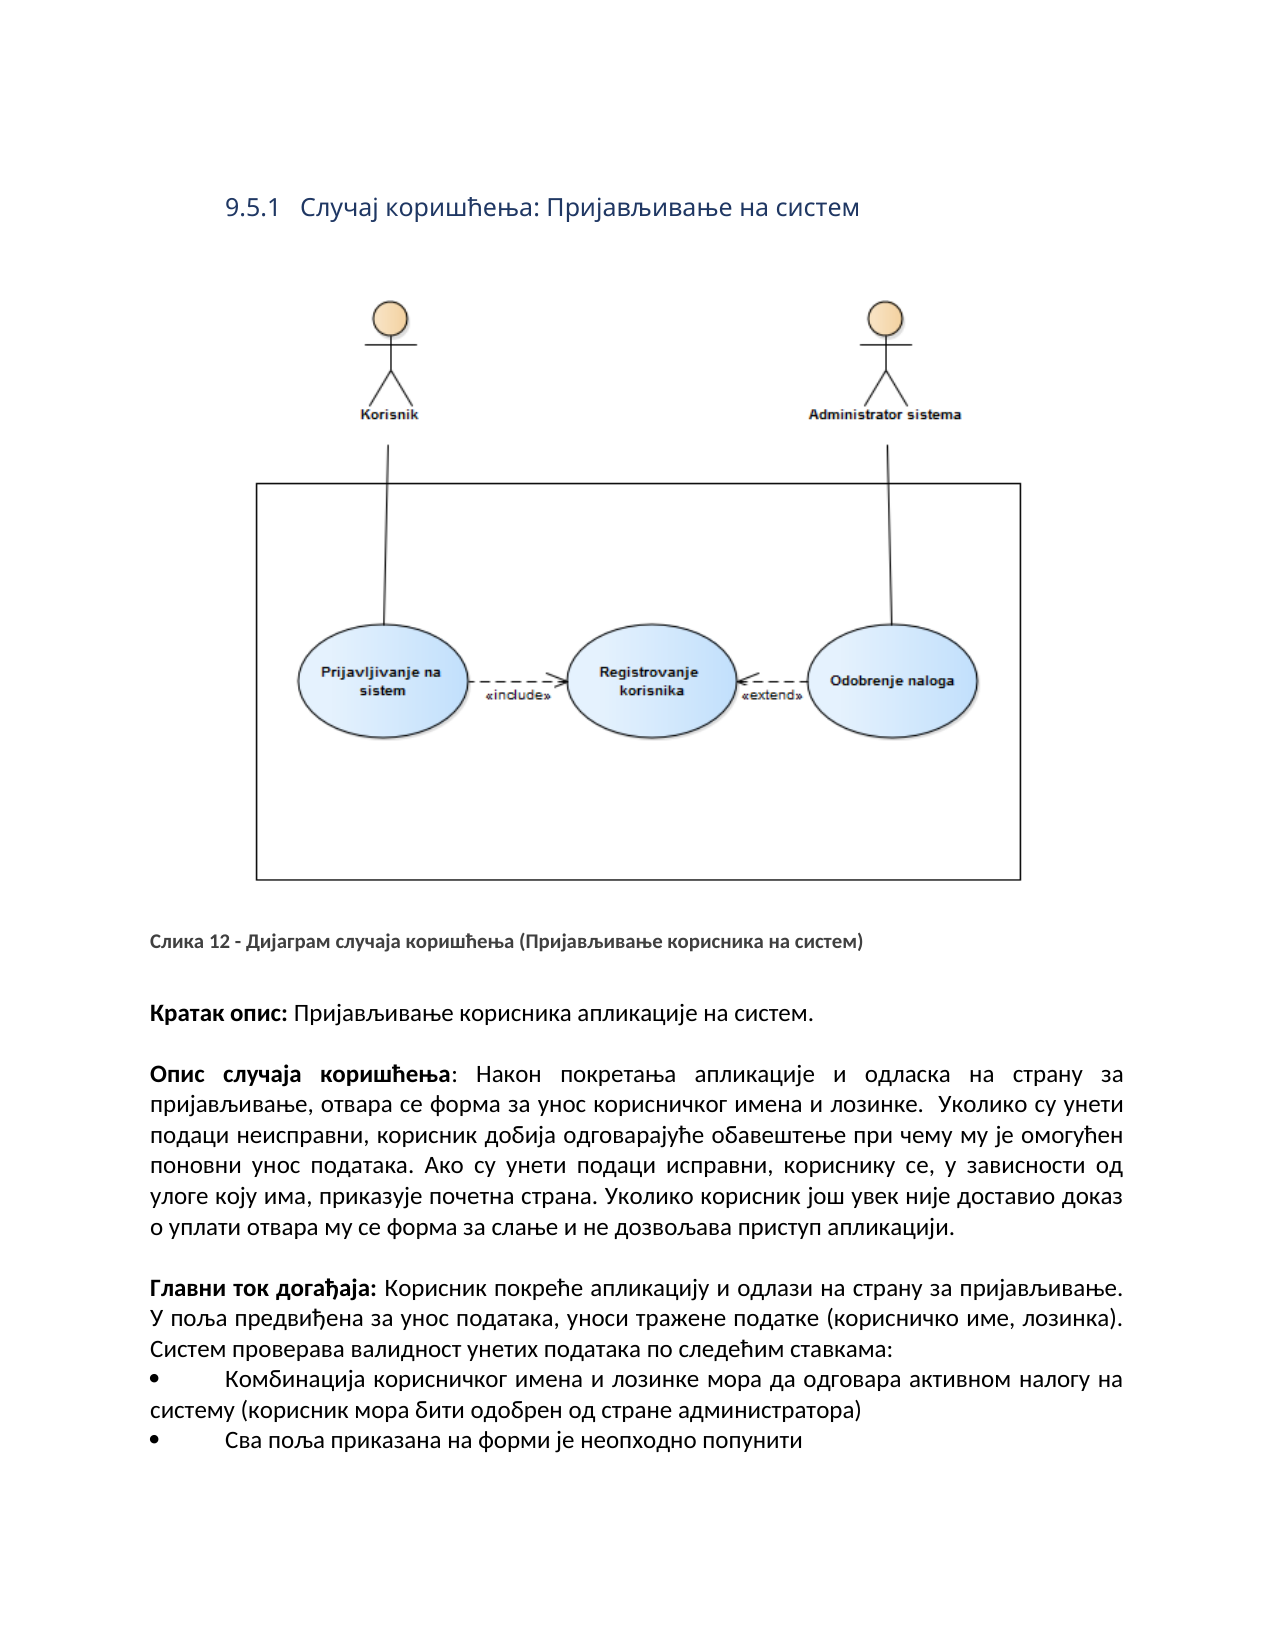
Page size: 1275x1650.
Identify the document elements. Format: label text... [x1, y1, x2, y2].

list Комбинација корисничког имена и лозинке мора да одговара активном налогу на систему (корисник мора бити одобрен од стране администратора) [150, 1363, 1125, 1424]
picture [150, 258, 1125, 929]
list Сва поља приказана на форми је неопходно попунити [150, 1424, 1125, 1455]
subtitle Случај коришћења: Пријављивање на систем [225, 189, 1125, 223]
text Главни ток догађаја: Корисник покреће апликацију и одлази на страну за пријављивање. У поља предвиђена за унос података, уноси тражене податке (корисничко име, лозинка). Систем проверава валидност унетих података по следећим ставкама: [150, 1272, 1125, 1363]
text Кратак опис: Пријављивање корисника апликације на систем. [150, 997, 1125, 1027]
text Опис случаја коришћења: Након покретања апликације и одласка на страну за пријављивање, отвара се форма за унос корисничког имена и лозинке. Уколико су унети подаци неисправни, корисник добија одговарајуће обавештење при чему му је омогућен поновни унос података. Ако су унети подаци исправни, кориснику се, у зависности од улоге коју има, приказује почетна страна. Уколико корисник још увек није доставио доказ о уплати отвара му се форма за слање и не дозвољава приступ апликацији. [150, 1058, 1125, 1241]
